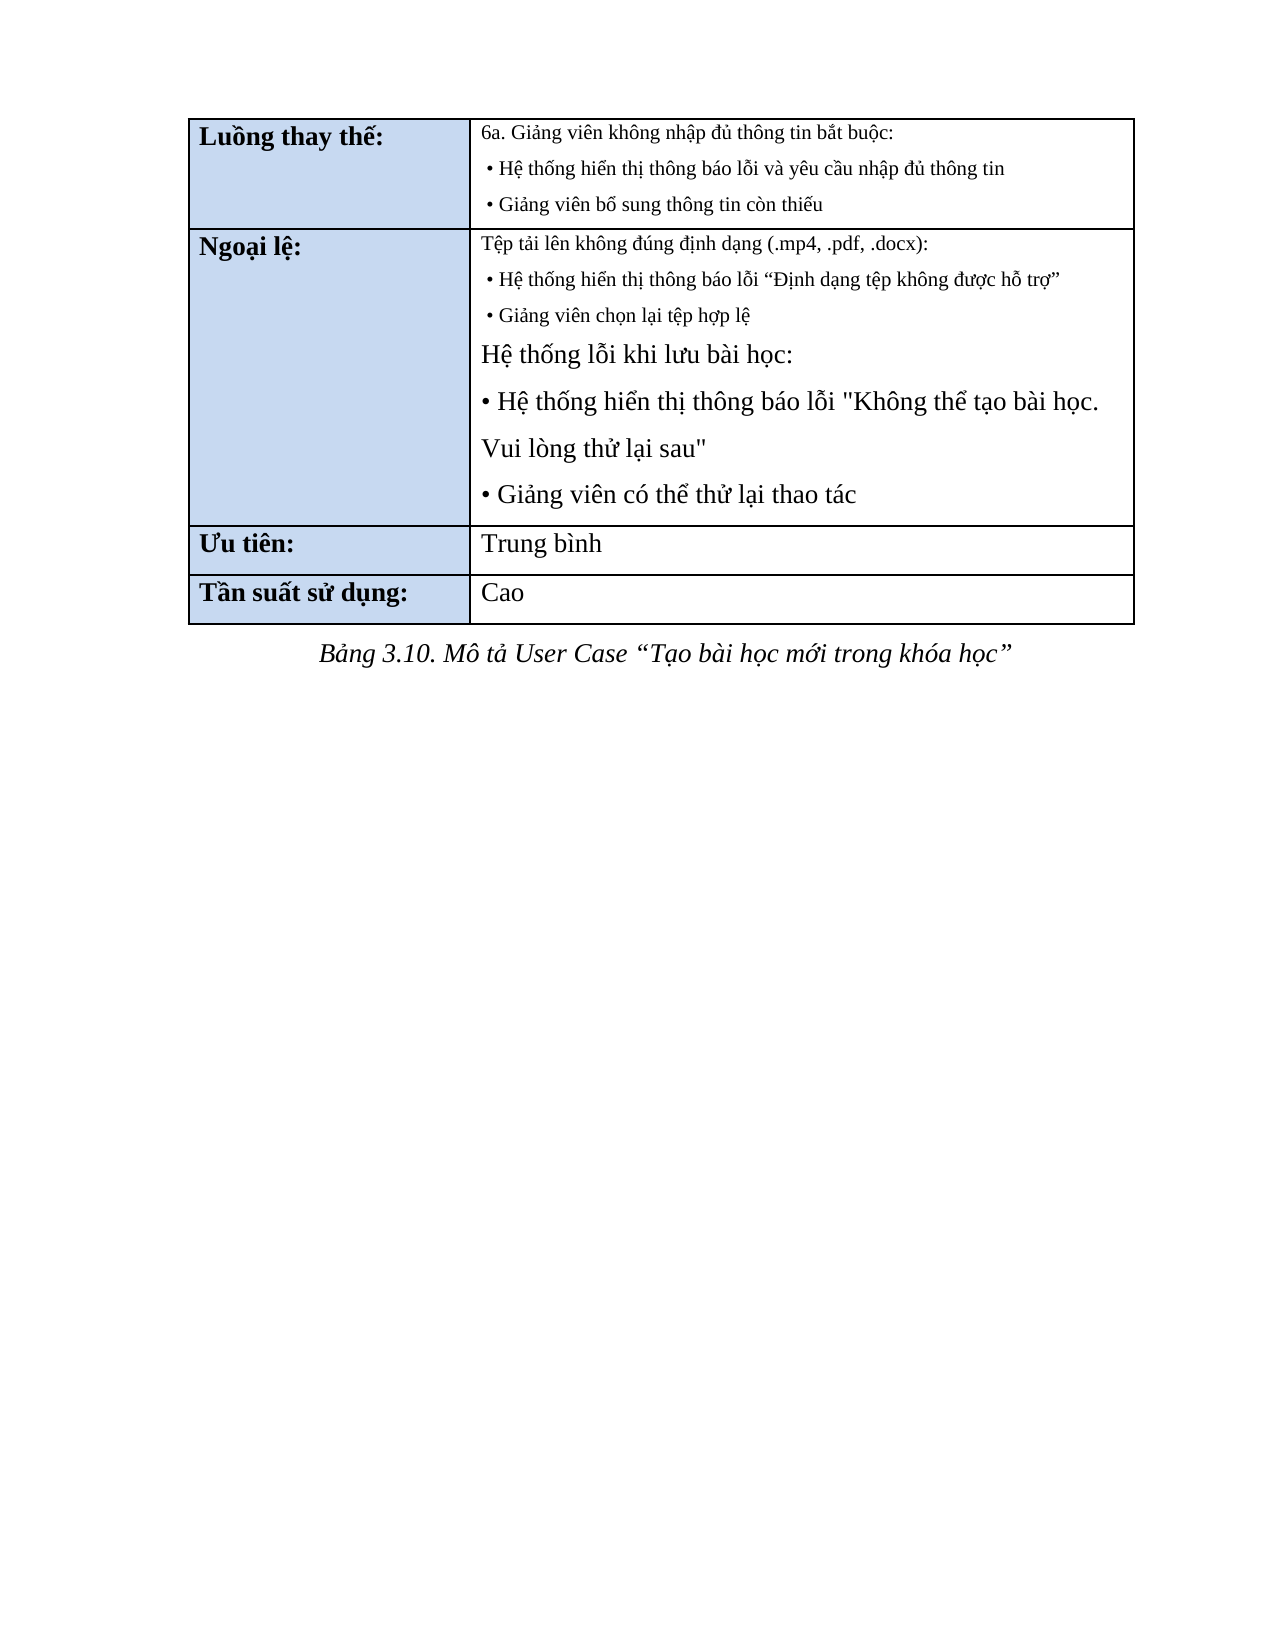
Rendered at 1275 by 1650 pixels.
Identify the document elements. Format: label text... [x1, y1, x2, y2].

table_cell Tệp tải lên không đúng định dạng (.mp4, .pdf, .docx): • Hệ thống hiển thị thông báo lỗi “Định dạng tệp không được hỗ trợ” • Giảng viên chọn lại tệp hợp lệ Hệ thống lỗi khi lưu bài học: • Hệ thống hiển thị thông báo lỗi "Không thể tạo bài học. Vui lòng thử lại sau" • Giảng viên có thể thử lại thao tác [471, 230, 1133, 525]
text Bảng 3.10. Mô tả User Case “Tạo bài học mới trong khóa học” [177, 637, 1157, 668]
table_cell Trung bình [471, 527, 1133, 574]
table_cell 6a. Giảng viên không nhập đủ thông tin bắt buộc: • Hệ thống hiển thị thông báo lỗi và yêu cầu nhập đủ thông tin • Giảng viên bổ sung thông tin còn thiếu [471, 120, 1133, 228]
table_cell Luồng thay thế: [190, 120, 469, 228]
table_cell Ưu tiên: [190, 527, 469, 574]
table_cell Ngoại lệ: [190, 230, 469, 525]
table_cell Tần suất sử dụng: [190, 576, 469, 623]
table_cell Cao [471, 576, 1133, 623]
